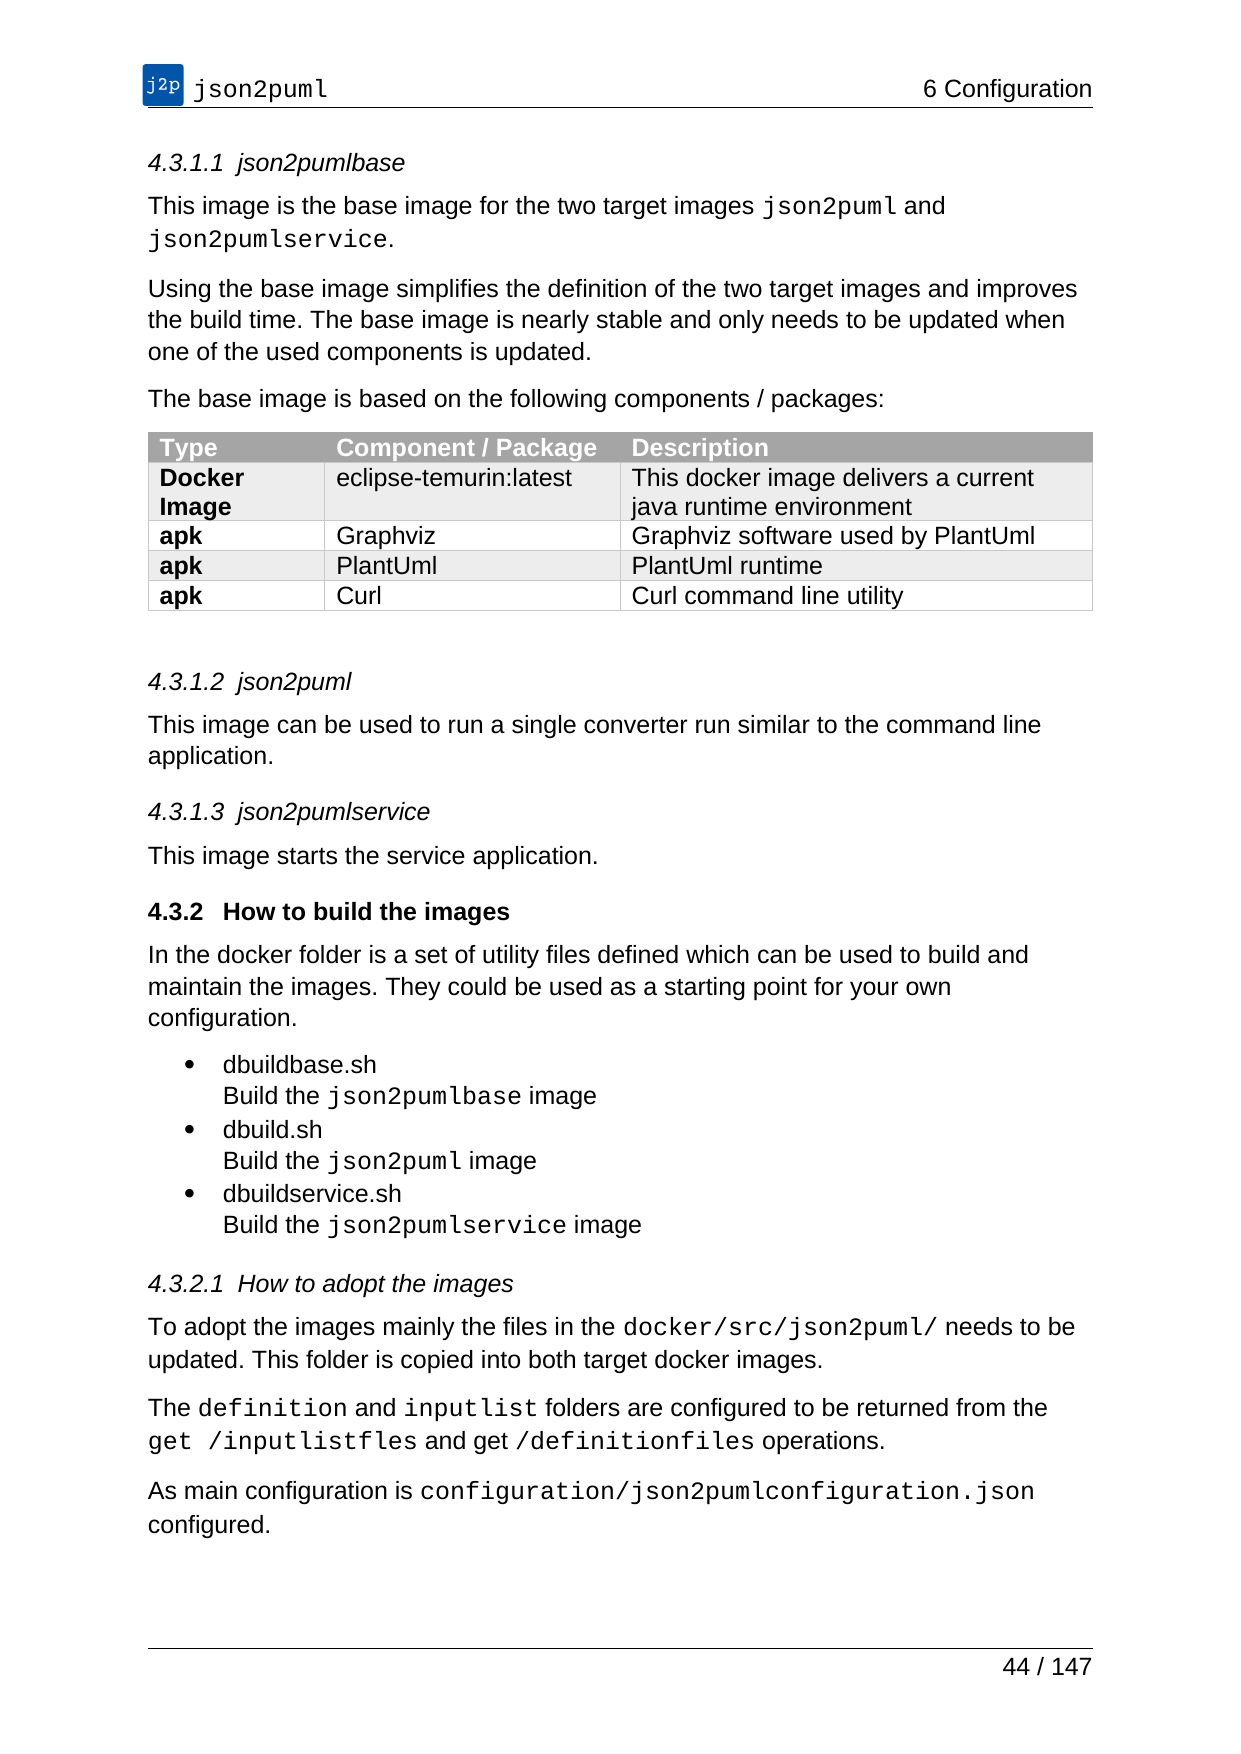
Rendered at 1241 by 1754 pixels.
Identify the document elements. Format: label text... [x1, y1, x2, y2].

table_cell PlantUml runtime [621, 551, 1092, 580]
text This image can be used to run a single converter run similar to the command line application. [148, 710, 1093, 770]
text This image starts the service application. [148, 841, 1093, 869]
text Using the base image simplifies the definition of the two target images and improves the build time. The base image is nearly stable and only needs to be updated when one of the used components is updated. [148, 274, 1093, 365]
text The definition and inputlist folders are configured to be returned from the get /inputlistfles and get /definitionfiles operations. [148, 1393, 1093, 1457]
text The base image is based on the following components / packages: [148, 384, 1093, 413]
table_cell apk [149, 551, 324, 580]
list dbuildservice.sh Build the json2pumlservice image [185, 1179, 1093, 1241]
table_cell eclipse-temurin:latest [325, 463, 620, 520]
subtitle How to adopt the images [148, 1269, 1093, 1297]
subtitle json2pumlbase [148, 148, 1093, 176]
table_cell apk [149, 521, 324, 550]
subtitle How to build the images [148, 897, 1093, 926]
text To adopt the images mainly the files in the docker/src/json2puml/ needs to be updated. This folder is copied into both target docker images. [148, 1312, 1093, 1374]
text As main configuration is configuration/json2pumlconfiguration.json configured. [148, 1476, 1093, 1538]
table_cell Graphviz [325, 521, 620, 550]
subtitle json2puml [148, 667, 1093, 695]
table_cell This docker image delivers a current java runtime environment [621, 463, 1092, 520]
text In the docker folder is a set of utility files defined which can be used to build and maintain the images. They could be used as a starting point for your own configuration. [148, 940, 1093, 1031]
table_cell PlantUml [325, 551, 620, 580]
table_header Type [149, 433, 324, 462]
subtitle json2pumlservice [148, 797, 1093, 826]
table_header Description [621, 433, 1092, 462]
list dbuild.sh Build the json2puml image [185, 1115, 1093, 1177]
table_cell Curl [325, 581, 620, 609]
table_cell apk [149, 581, 324, 609]
table_cell Graphviz software used by PlantUml [621, 521, 1092, 550]
table_header Component / Package [325, 433, 620, 462]
list dbuildbase.sh Build the json2pumlbase image [185, 1050, 1093, 1112]
picture [142, 64, 184, 106]
table_cell Curl command line utility [621, 581, 1092, 609]
text This image is the base image for the two target images json2puml and json2pumlservice. [148, 191, 1093, 255]
table_cell Docker Image [149, 463, 324, 520]
